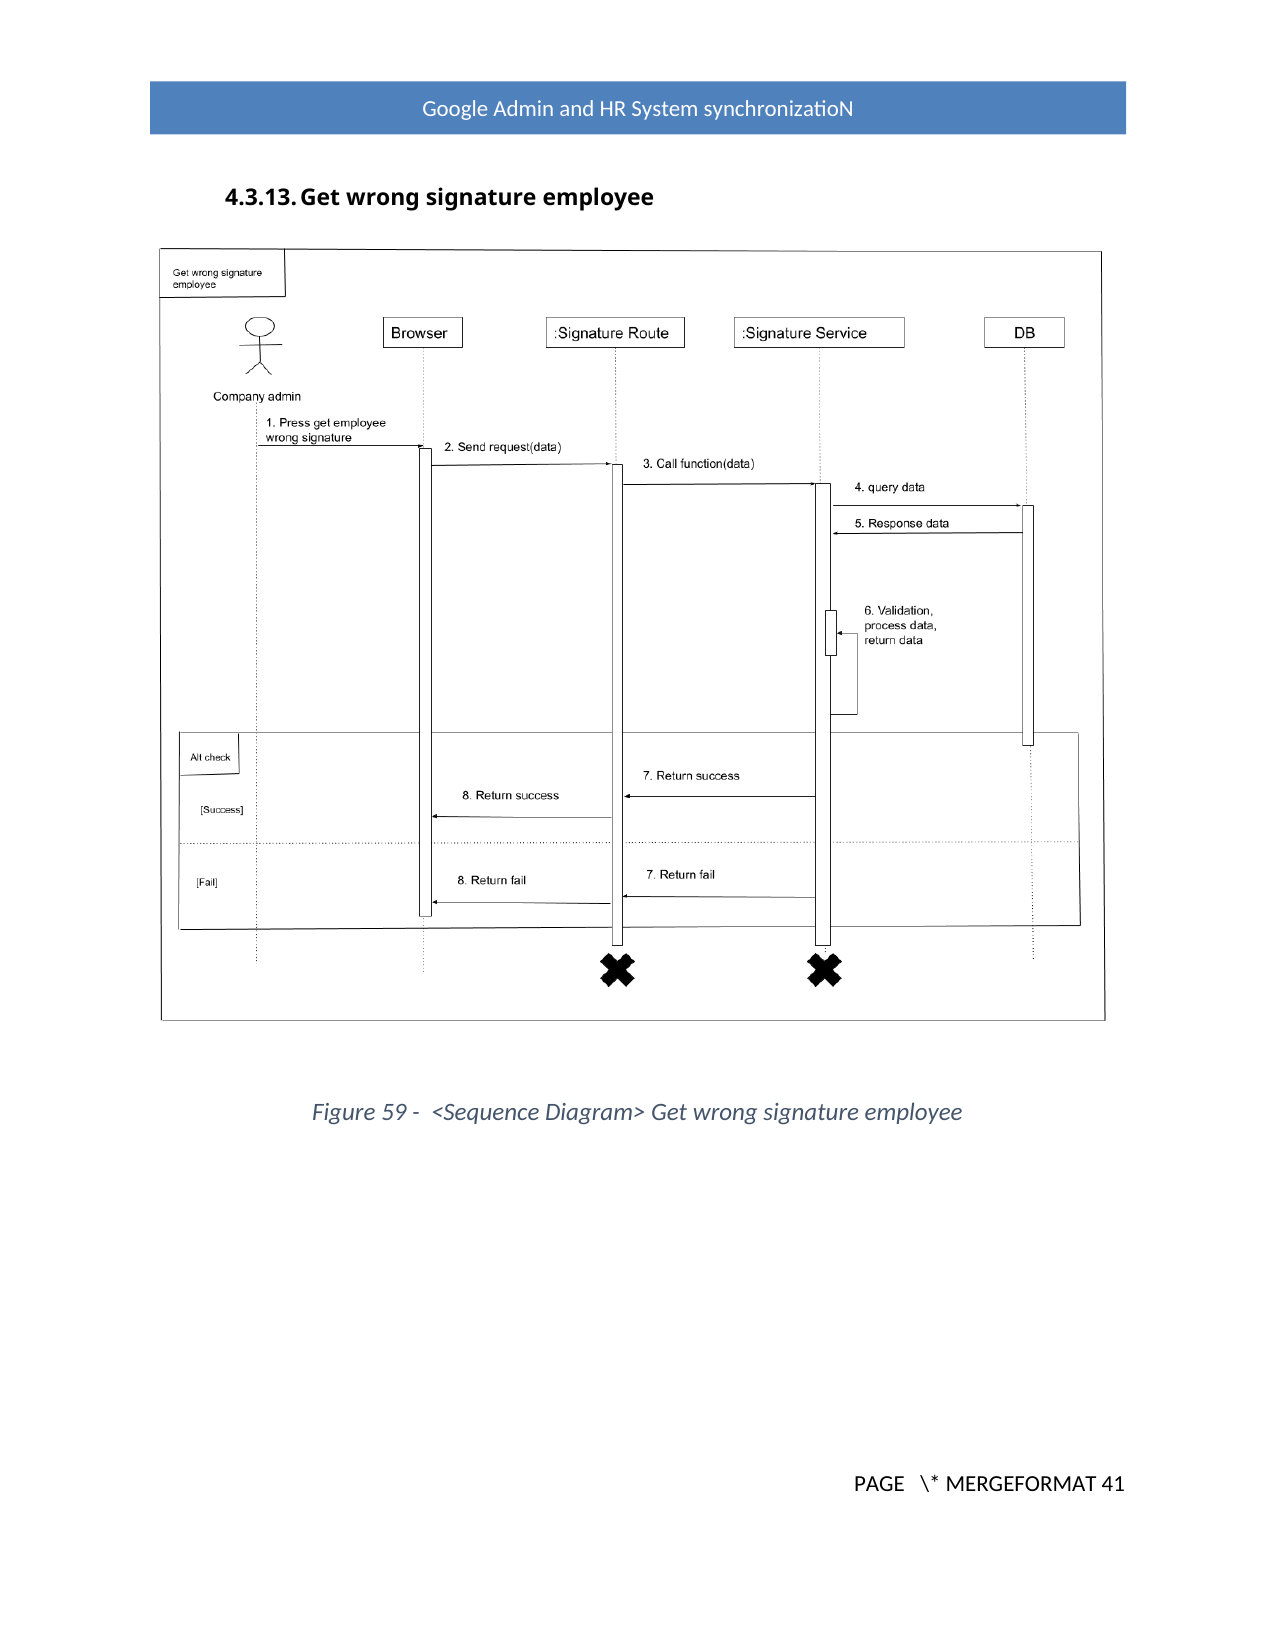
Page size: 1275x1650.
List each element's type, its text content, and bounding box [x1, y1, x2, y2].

text Figure 59 - <Sequence Diagram> Get wrong signature employee [150, 1096, 1125, 1126]
subtitle Get wrong signature employee [225, 181, 1125, 212]
picture [150, 237, 1125, 1063]
